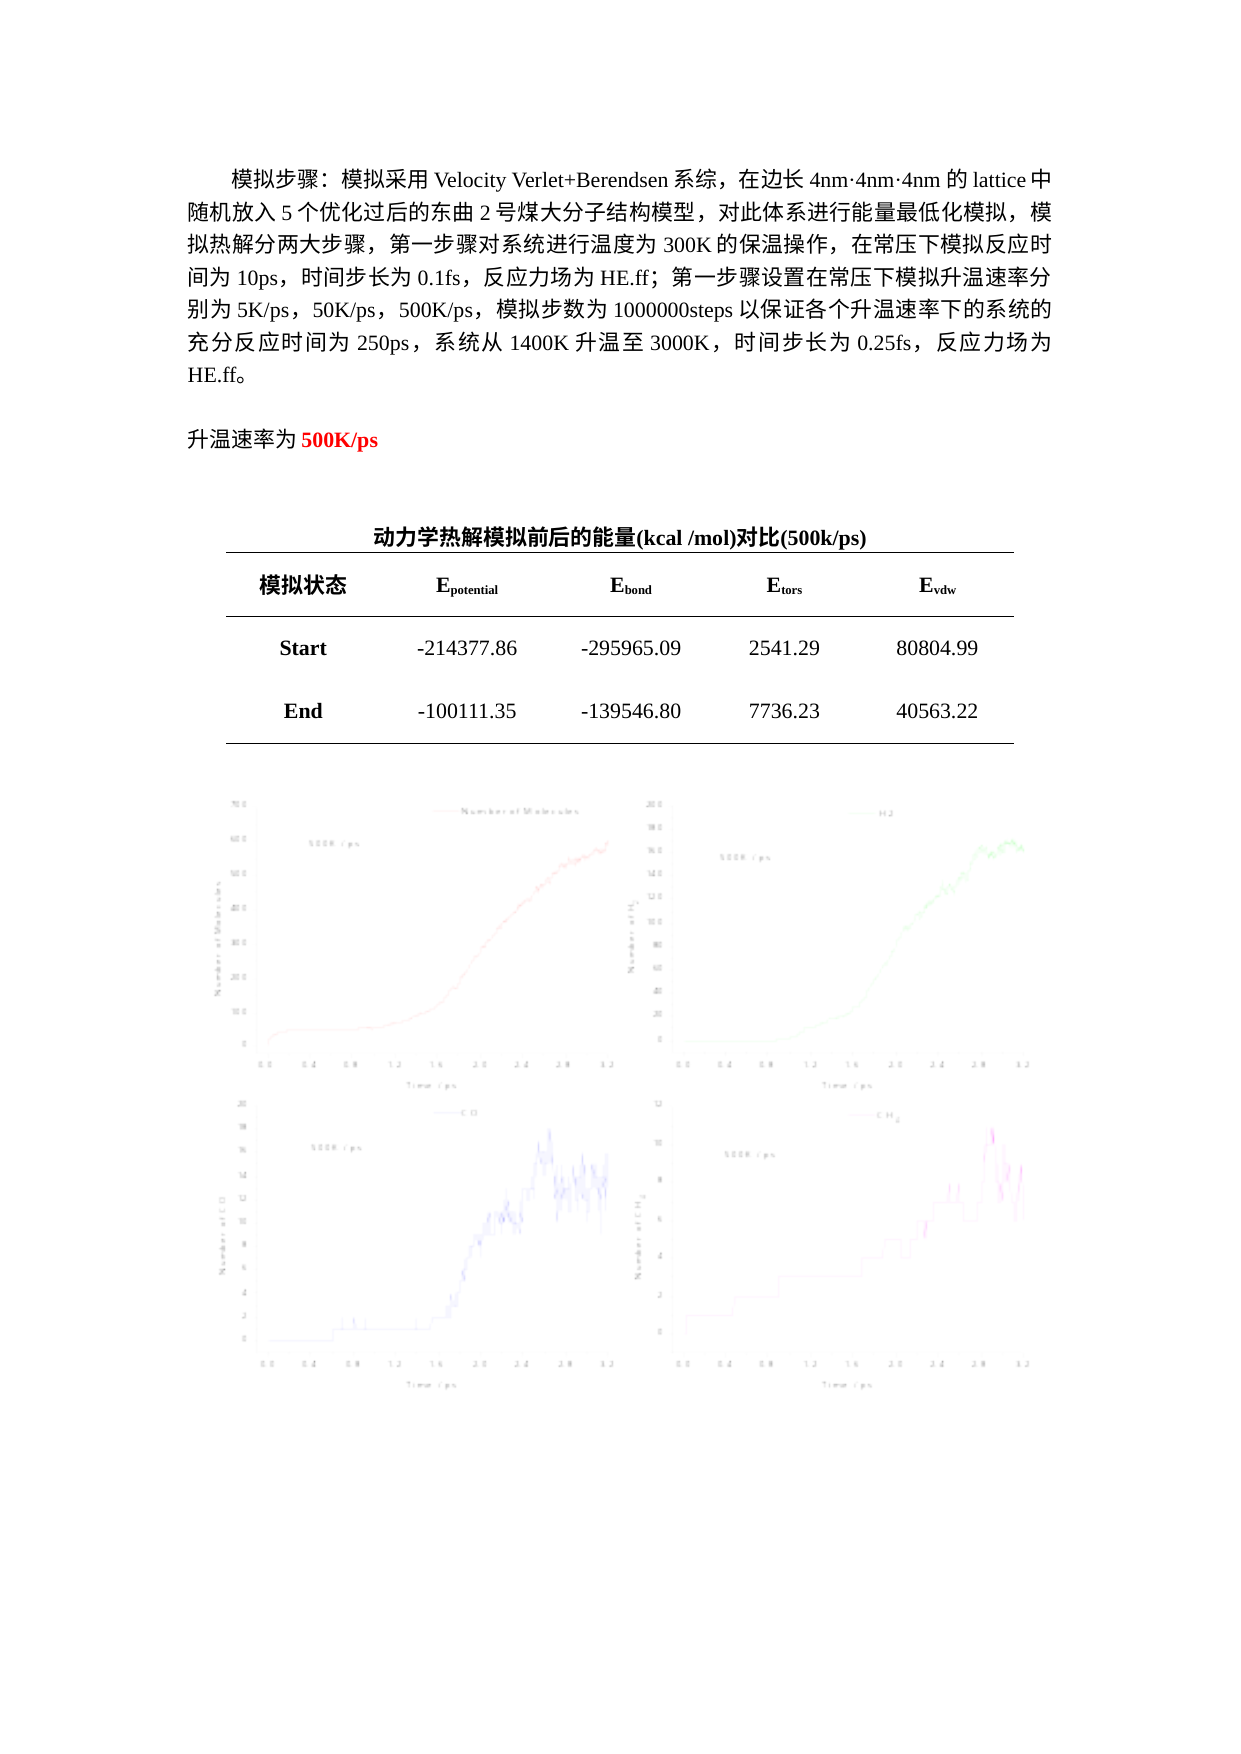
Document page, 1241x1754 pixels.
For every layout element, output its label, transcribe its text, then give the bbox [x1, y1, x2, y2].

table_cell Start [226, 617, 380, 679]
table_header Ebond [554, 553, 708, 616]
table_header Evdw [861, 553, 1014, 616]
table_header Epotential [380, 553, 554, 616]
text 动力学热解模拟前后的能量(kcal /mol)对比(500k/ps) [187, 519, 1053, 552]
table_cell -295965.09 [554, 617, 708, 679]
table_cell End [226, 679, 380, 743]
table_header 模拟状态 [226, 553, 380, 616]
table_cell -100111.35 [380, 679, 554, 743]
table_cell -139546.80 [554, 679, 708, 743]
text 升温速率为500K/ps [187, 422, 1053, 454]
table_cell 2541.29 [708, 617, 861, 679]
table_cell 40563.22 [861, 679, 1014, 743]
text 模拟步骤：模拟采用Velocity Verlet+Berendsen系综，在边长4nm·4nm·4nm 的lattice中随机放入5个优化过后的东曲2号煤大分子结构模型，对此体系进行能量最低化模拟，模拟热解分两大步骤，第一步骤对系统进行温度为300K的保温操作，在常压下模拟反应时间为10ps，时间步长为0.1fs，反应力场为HE.ff；第一步骤设置在常压下模拟升温速率分别为5K/ps，50K/ps，500K/ps，模拟步数为1000000steps以保证各个升温速率下的系统的充分反应时间为250ps，系统从1400K升温至3000K，时间步长为0.25fs，反应力场为HE.ff。 [187, 162, 1053, 389]
table_cell -214377.86 [380, 617, 554, 679]
table_cell 7736.23 [708, 679, 861, 743]
table_header Etors [708, 553, 861, 616]
table_cell 80804.99 [861, 617, 1014, 679]
